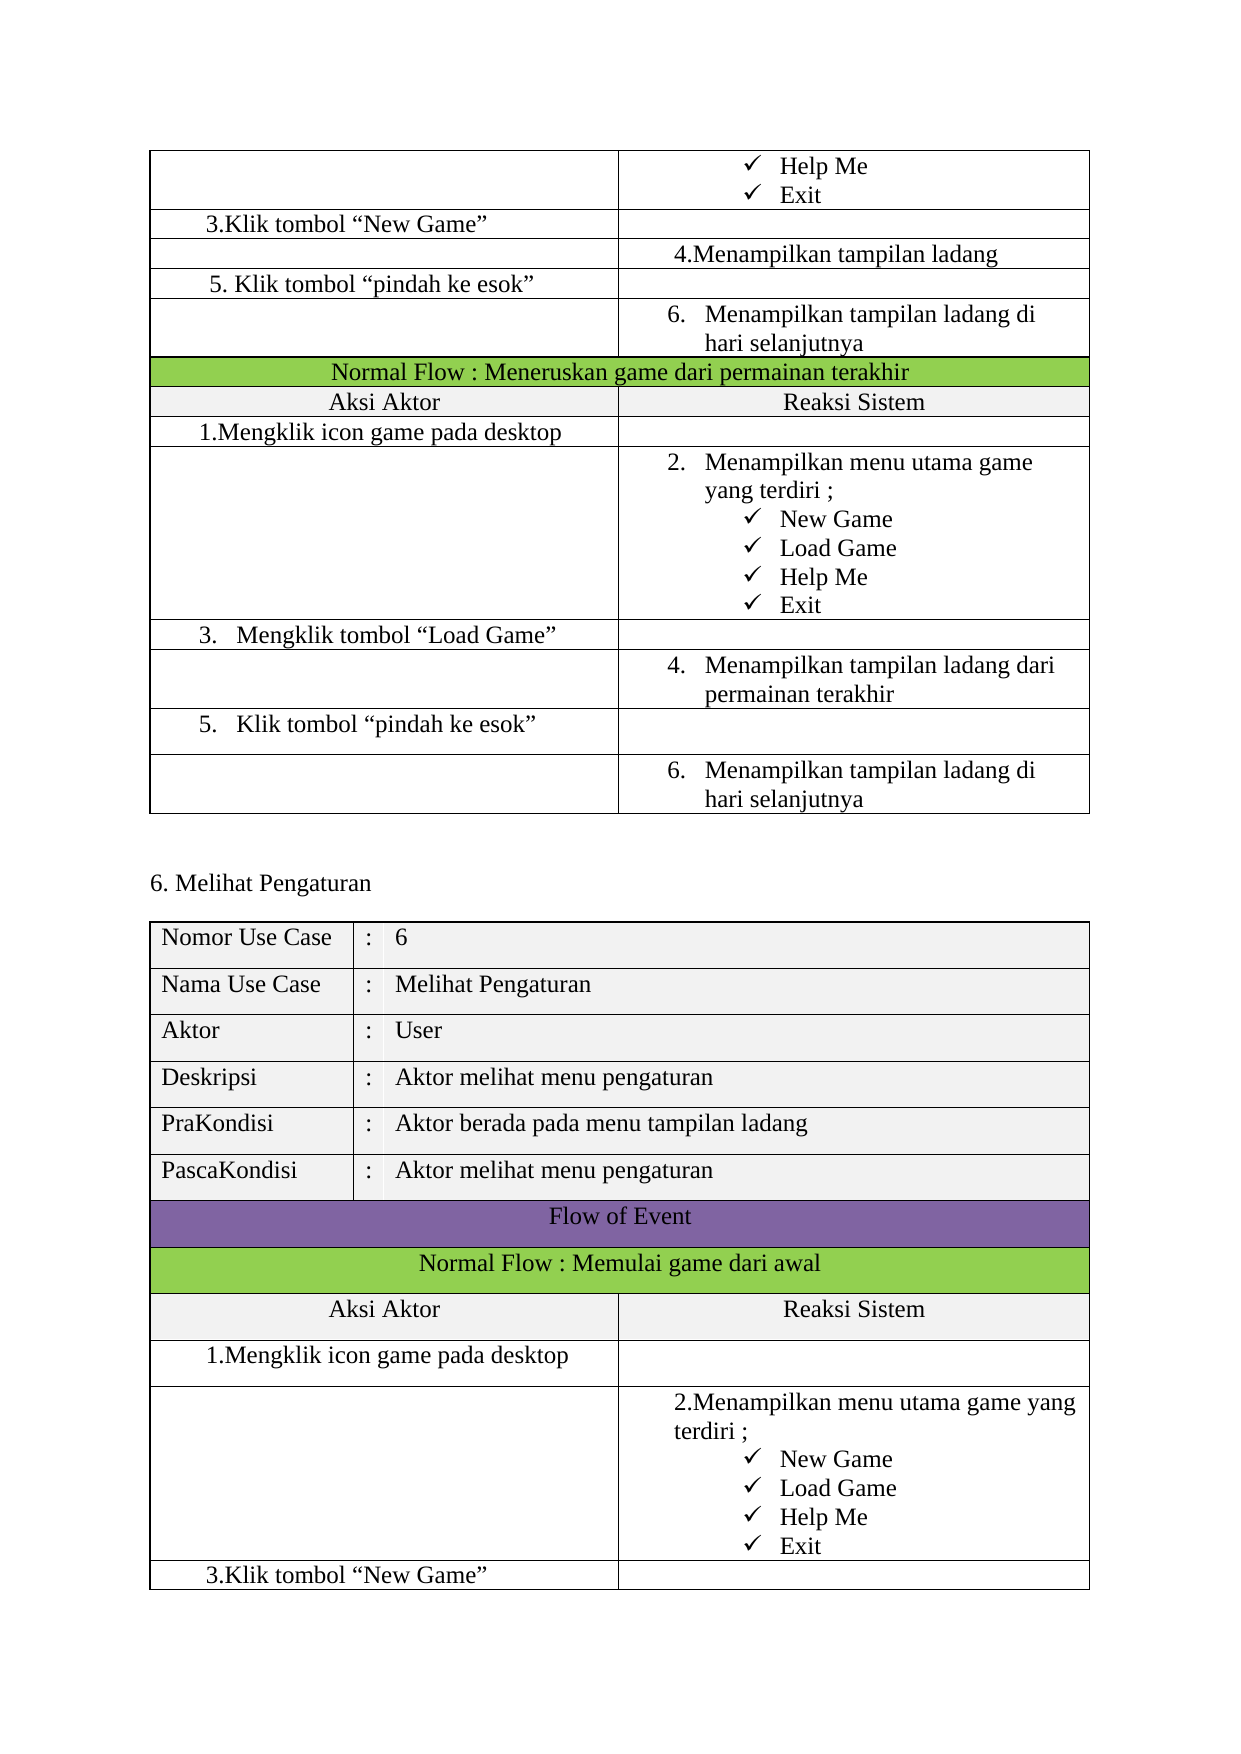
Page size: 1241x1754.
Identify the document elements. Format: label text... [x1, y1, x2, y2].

table_cell [151, 1387, 618, 1559]
table_cell User [384, 1015, 1089, 1061]
table_cell Reaksi Sistem [619, 1294, 1089, 1339]
table_cell 5. Klik tombol “pindah ke esok” [151, 269, 618, 298]
table_cell Nama Use Case [151, 969, 353, 1014]
table_cell [619, 1561, 1089, 1589]
table_cell 1.Mengklik icon game pada desktop [151, 1341, 618, 1386]
table_cell [619, 709, 1089, 754]
table_cell [151, 299, 618, 356]
table_cell 2.Menampilkan menu utama game yang terdiri ; New Game Load Game Help Me Exit [619, 1387, 1089, 1559]
table_cell 4.Menampilkan tampilan ladang [619, 239, 1089, 268]
table_cell 3.Klik tombol “New Game” [151, 1561, 618, 1589]
table_cell Menampilkan tampilan ladang di hari selanjutnya [619, 755, 1089, 813]
table_cell [151, 239, 618, 268]
table_cell [151, 447, 618, 619]
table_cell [619, 151, 1089, 208]
table_header : [354, 923, 383, 968]
table_cell Klik tombol “pindah ke esok” [151, 709, 618, 754]
table_cell [151, 151, 618, 208]
table_cell Aksi Aktor [151, 1294, 618, 1339]
table_cell Menampilkan menu utama game yang terdiri ; New Game Load Game Help Me Exit [619, 447, 1089, 619]
table_cell [619, 1341, 1089, 1386]
table_header 6 [384, 923, 1089, 968]
table_cell Mengklik tombol “Load Game” [151, 620, 618, 649]
table_cell Aksi Aktor [151, 387, 618, 416]
table_cell [619, 417, 1089, 446]
table_cell [151, 755, 618, 813]
table_header Nomor Use Case [151, 923, 353, 968]
table_cell Reaksi Sistem [619, 387, 1089, 416]
table_cell PascaKondisi [151, 1155, 353, 1200]
table_cell Aktor berada pada menu tampilan ladang [384, 1108, 1089, 1154]
table_cell Melihat Pengaturan [384, 969, 1089, 1014]
table_cell : [354, 1015, 383, 1061]
table_cell : [354, 1062, 383, 1107]
table_cell : [354, 1155, 383, 1200]
table_cell Aktor melihat menu pengaturan [384, 1062, 1089, 1107]
table_cell Normal Flow : Memulai game dari awal [151, 1248, 1089, 1293]
table_cell : [354, 1108, 383, 1154]
table_cell Menampilkan tampilan ladang dari permainan terakhir [619, 650, 1089, 708]
table_cell Menampilkan tampilan ladang di hari selanjutnya [619, 299, 1089, 356]
table_cell [151, 650, 618, 708]
table_cell Normal Flow : Meneruskan game dari permainan terakhir [151, 358, 1089, 386]
table_cell Deskripsi [151, 1062, 353, 1107]
table_cell PraKondisi [151, 1108, 353, 1154]
table_cell 3.Klik tombol “New Game” [151, 210, 618, 238]
table_cell Aktor [151, 1015, 353, 1061]
table_cell 1.Mengklik icon game pada desktop [151, 417, 618, 446]
text 6. Melihat Pengaturan [150, 868, 1090, 896]
table_cell [619, 210, 1089, 238]
table_cell : [354, 969, 383, 1014]
table_cell [619, 269, 1089, 298]
table_cell [619, 620, 1089, 649]
table_cell Flow of Event [151, 1201, 1089, 1247]
table_cell Aktor melihat menu pengaturan [384, 1155, 1089, 1200]
